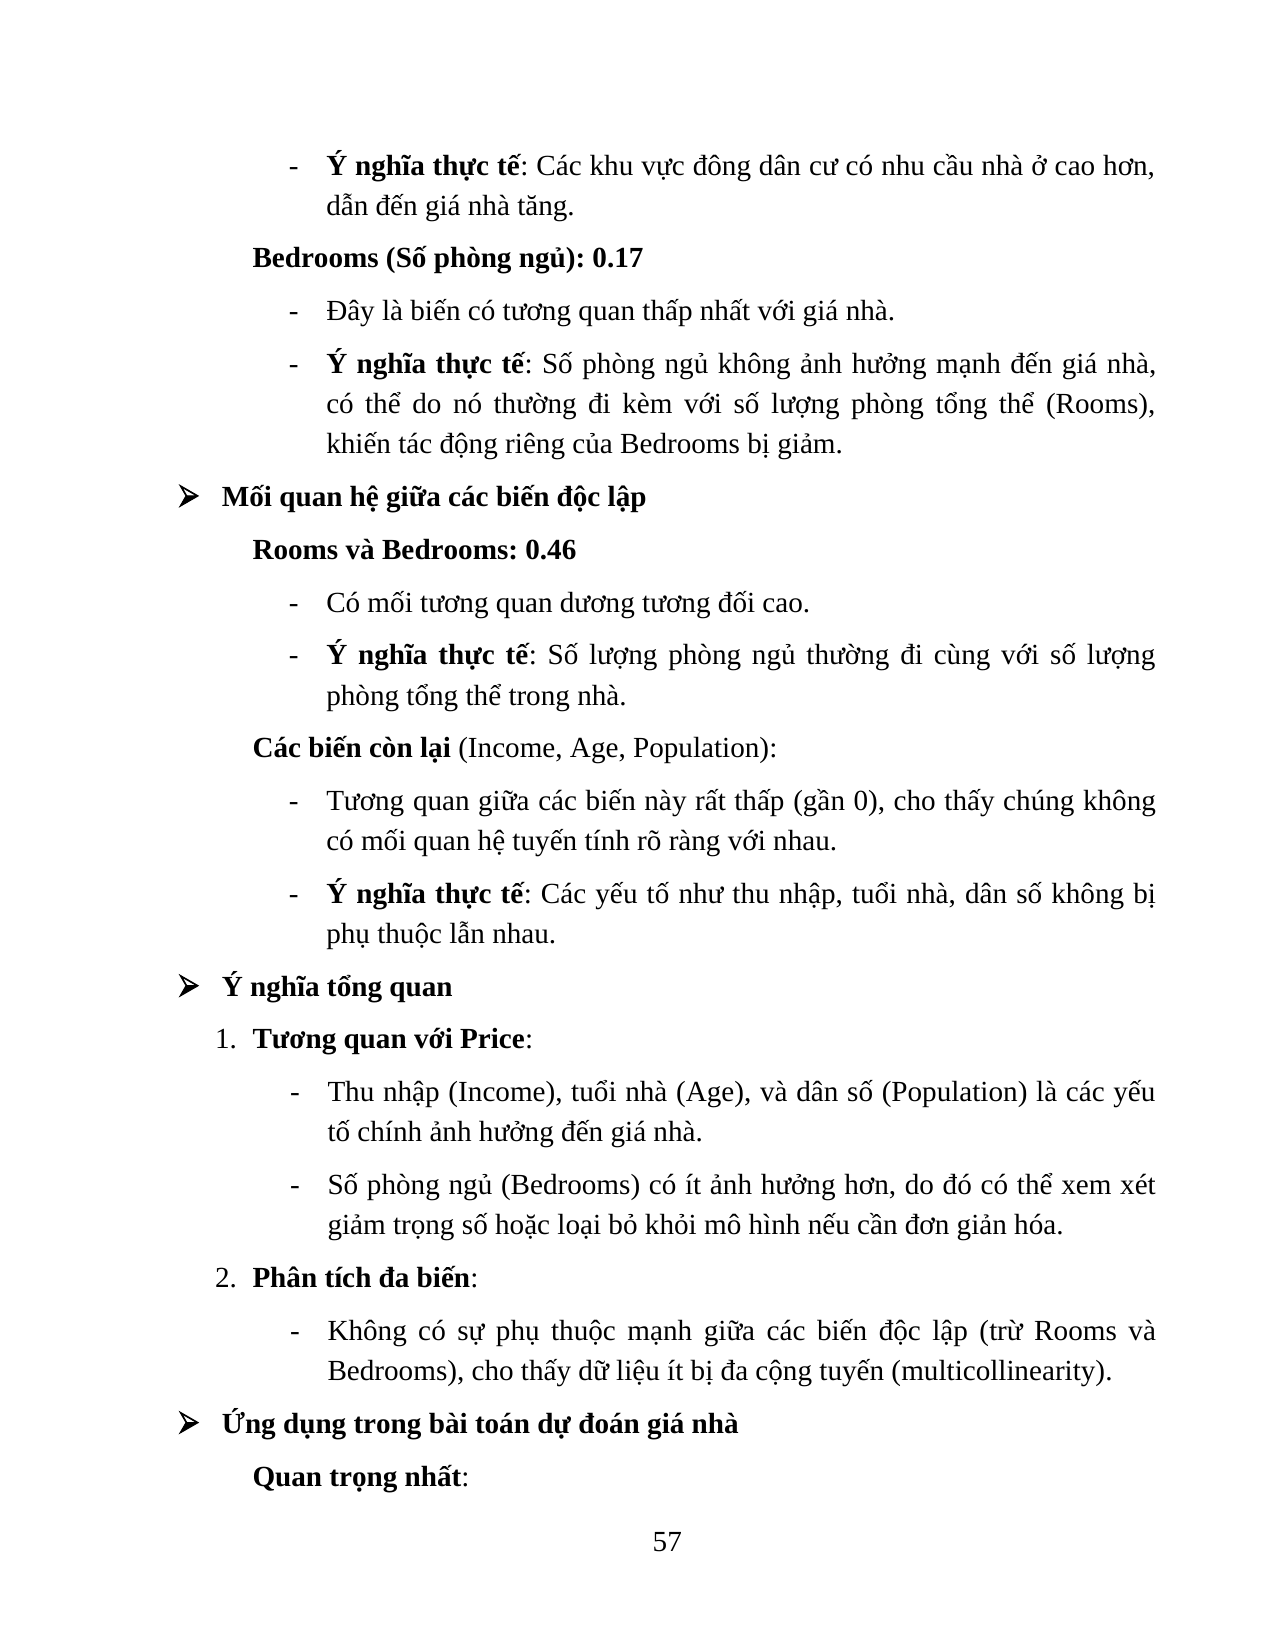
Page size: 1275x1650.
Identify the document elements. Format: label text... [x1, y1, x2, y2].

list Có mối tương quan dương tương đối cao. [288, 585, 1157, 618]
text Quan trọng nhất: [252, 1459, 1157, 1492]
list Thu nhập (Income), tuổi nhà (Age), và dân số (Population) là các yếu tố chính ảnh hưởng đến giá nhà. [290, 1074, 1157, 1148]
list Ý nghĩa thực tế: Số lượng phòng ngủ thường đi cùng với số lượng phòng tổng thể trong nhà. [288, 637, 1157, 711]
list Ý nghĩa thực tế: Các khu vực đông dân cư có nhu cầu nhà ở cao hơn, dẫn đến giá nhà tăng. [288, 148, 1157, 221]
text Rooms và Bedrooms: 0.46 [252, 532, 1157, 566]
list Ý nghĩa thực tế: Số phòng ngủ không ảnh hưởng mạnh đến giá nhà, có thể do nó thường đi kèm với số lượng phòng tổng thể (Rooms), khiến tác động riêng của Bedrooms bị giảm. [288, 346, 1157, 460]
list Số phòng ngủ (Bedrooms) có ít ảnh hưởng hơn, do đó có thể xem xét giảm trọng số hoặc loại bỏ khỏi mô hình nếu cần đơn giản hóa. [290, 1167, 1157, 1241]
list Ứng dụng trong bài toán dự đoán giá nhà [177, 1406, 1157, 1439]
list Mối quan hệ giữa các biến độc lập [177, 479, 1157, 513]
list Không có sự phụ thuộc mạnh giữa các biến độc lập (trừ Rooms và Bedrooms), cho thấy dữ liệu ít bị đa cộng tuyến (multicollinearity). [290, 1313, 1157, 1387]
text Bedrooms (Số phòng ngủ): 0.17 [252, 241, 1157, 274]
list Ý nghĩa thực tế: Các yếu tố như thu nhập, tuổi nhà, dân số không bị phụ thuộc lẫn nhau. [288, 876, 1157, 950]
list Đây là biến có tương quan thấp nhất với giá nhà. [288, 293, 1157, 327]
text Các biến còn lại (Income, Age, Population): [252, 730, 1157, 764]
list Phân tích đa biến: [215, 1260, 1157, 1294]
list Tương quan với Price: [215, 1022, 1157, 1055]
list Ý nghĩa tổng quan [177, 969, 1157, 1002]
list Tương quan giữa các biến này rất thấp (gần 0), cho thấy chúng không có mối quan hệ tuyến tính rõ ràng với nhau. [288, 783, 1157, 857]
